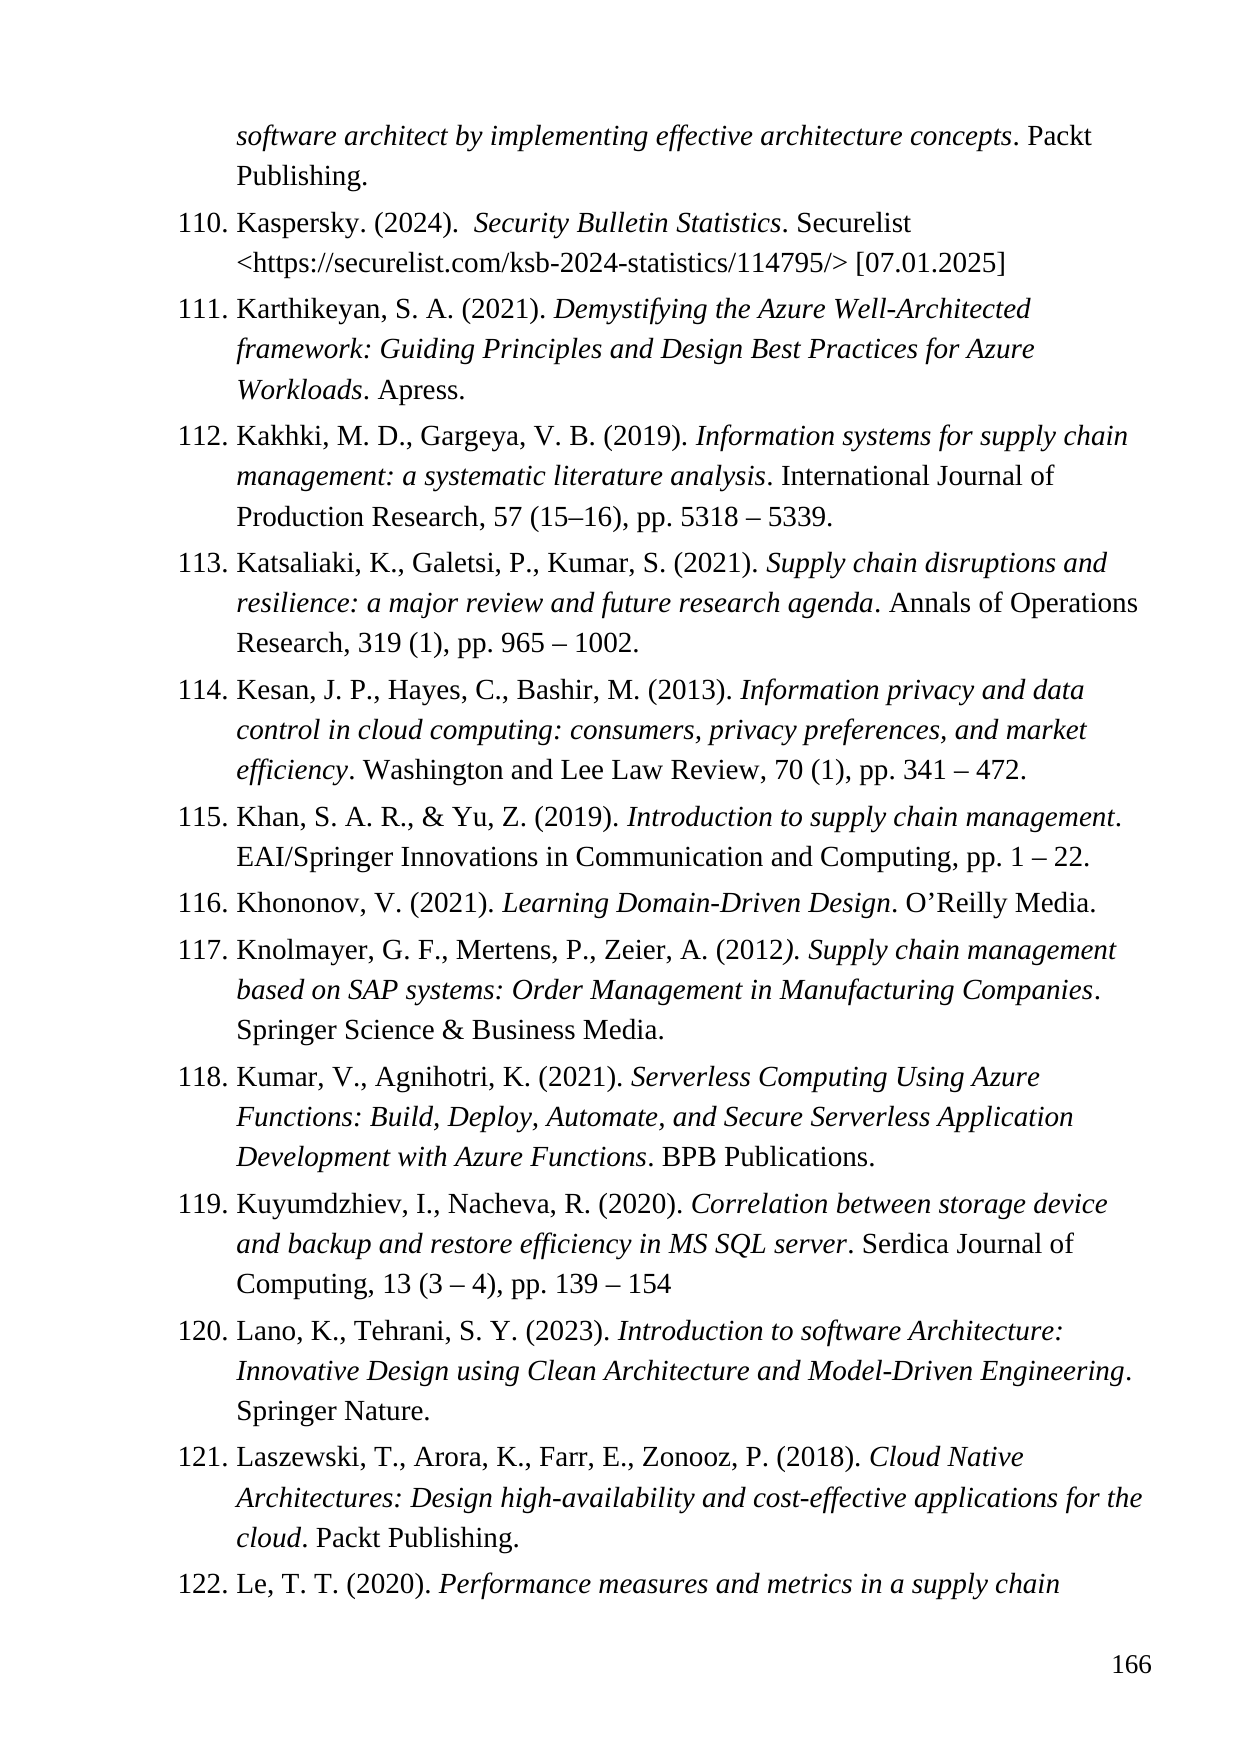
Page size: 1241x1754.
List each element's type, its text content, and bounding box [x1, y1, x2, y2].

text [177, 118, 1152, 192]
text Kumar, V., Agnihotri, K. (2021). Serverless Computing Using Azure Functions: Build, Deploy, Automate, and Secure Serverless Application Development with Azure Functions. BPB Publications. [177, 1059, 1152, 1173]
text Khononov, V. (2021). Learning Domain-Driven Design. O’Reilly Media. [177, 886, 1152, 919]
text Katsaliaki, K., Galetsi, P., Kumar, S. (2021). Supply chain disruptions and resilience: a major review and future research agenda. Annals of Operations Research, 319 (1), рр. 965 – 1002. [177, 545, 1152, 659]
text Kuyumdzhiev, I., Nacheva, R. (2020). Correlation between storage device and backup and restore efficiency in MS SQL server. Serdica Journal of Computing, 13 (3 – 4), рр. 139 – 154 [177, 1186, 1152, 1300]
text Kakhki, M. D., Gargeya, V. B. (2019). Information systems for supply chain management: a systematic literature analysis. International Journal of Production Research, 57 (15–16), рр. 5318 – 5339. [177, 418, 1152, 532]
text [177, 1566, 1152, 1600]
text Knolmayer, G. F., Mertens, P., Zeier, A. (2012). Supply chain management based on SAP systems: Order Management in Manufacturing Companies. Springer Science & Business Media. [177, 932, 1152, 1046]
text Laszewski, T., Arora, K., Farr, E., Zonooz, P. (2018). Cloud Native Architectures: Design high-availability and cost-effective applications for the cloud. Packt Publishing. [177, 1439, 1152, 1553]
text Karthikeyan, S. A. (2021). Demystifying the Azure Well-Architected framework: Guiding Principles and Design Best Practices for Azure Workloads. Apress. [177, 291, 1152, 405]
text Khan, S. A. R., & Yu, Z. (2019). Introduction to supply chain management. EAI/Springer Innovations in Communication and Computing, pp. 1 – 22. [177, 799, 1152, 873]
text Kesan, J. P., Hayes, C., Bashir, M. (2013). Information privacy and data control in cloud computing: consumers, privacy preferences, and market efficiency. Washington and Lee Law Review, 70 (1), рр. 341 – 472. [177, 672, 1152, 786]
text Lano, K., Tehrani, S. Y. (2023). Introduction to software Architecture: Innovative Design using Clean Architecture and Model-Driven Engineering. Springer Nature. [177, 1313, 1152, 1427]
text Kaspersky. (2024). Security Bulletin Statistics. Securelist <https://securelist.com/ksb-2024-statistics/114795/> [07.01.2025] [177, 205, 1152, 278]
